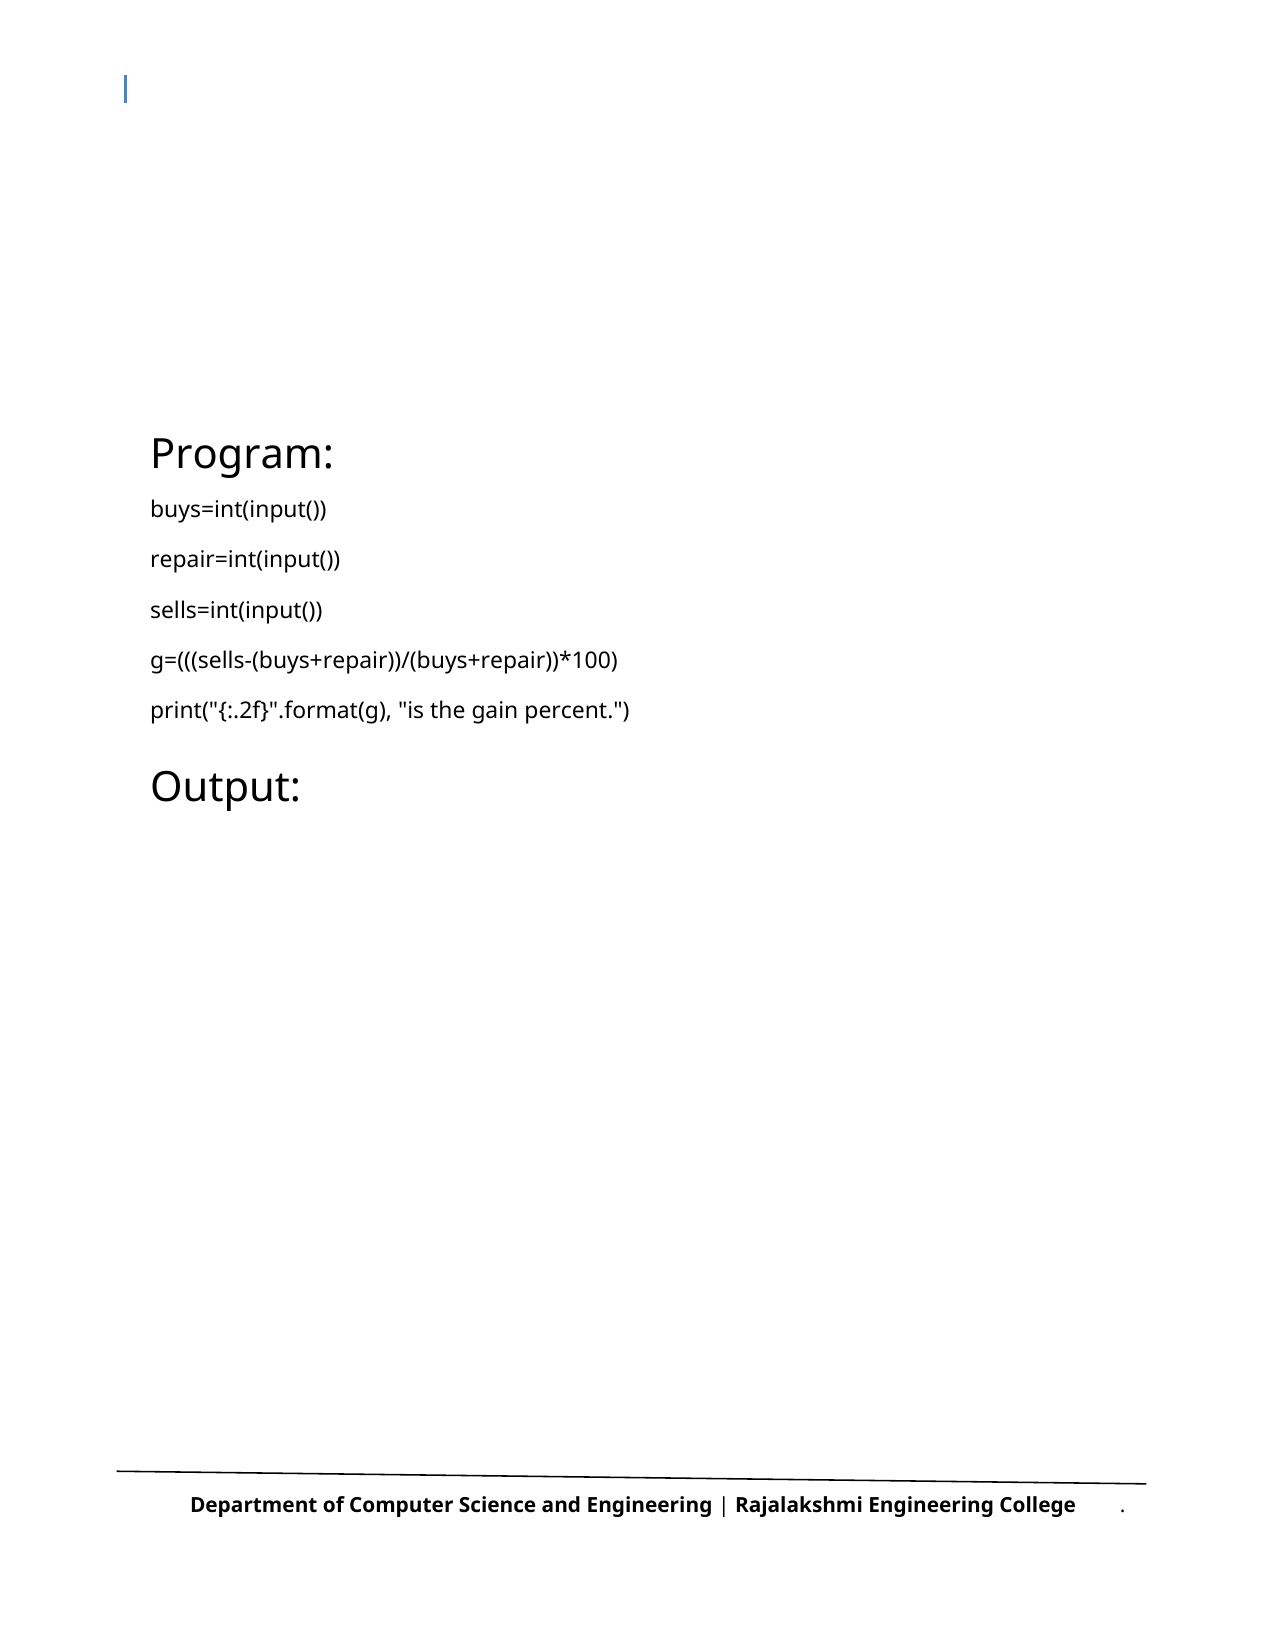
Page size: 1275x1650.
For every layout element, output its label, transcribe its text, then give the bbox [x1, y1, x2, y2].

text repair=int(input()) [150, 543, 1125, 574]
text buys=int(input()) [150, 493, 1125, 524]
text g=(((sells-(buys+repair))/(buys+repair))*100) [150, 644, 1125, 675]
text Output: [150, 757, 1125, 814]
text print("{:.2f}".format(g), "is the gain percent.") [150, 694, 1125, 726]
text sells=int(input()) [150, 593, 1125, 625]
text Program: [150, 423, 1125, 480]
